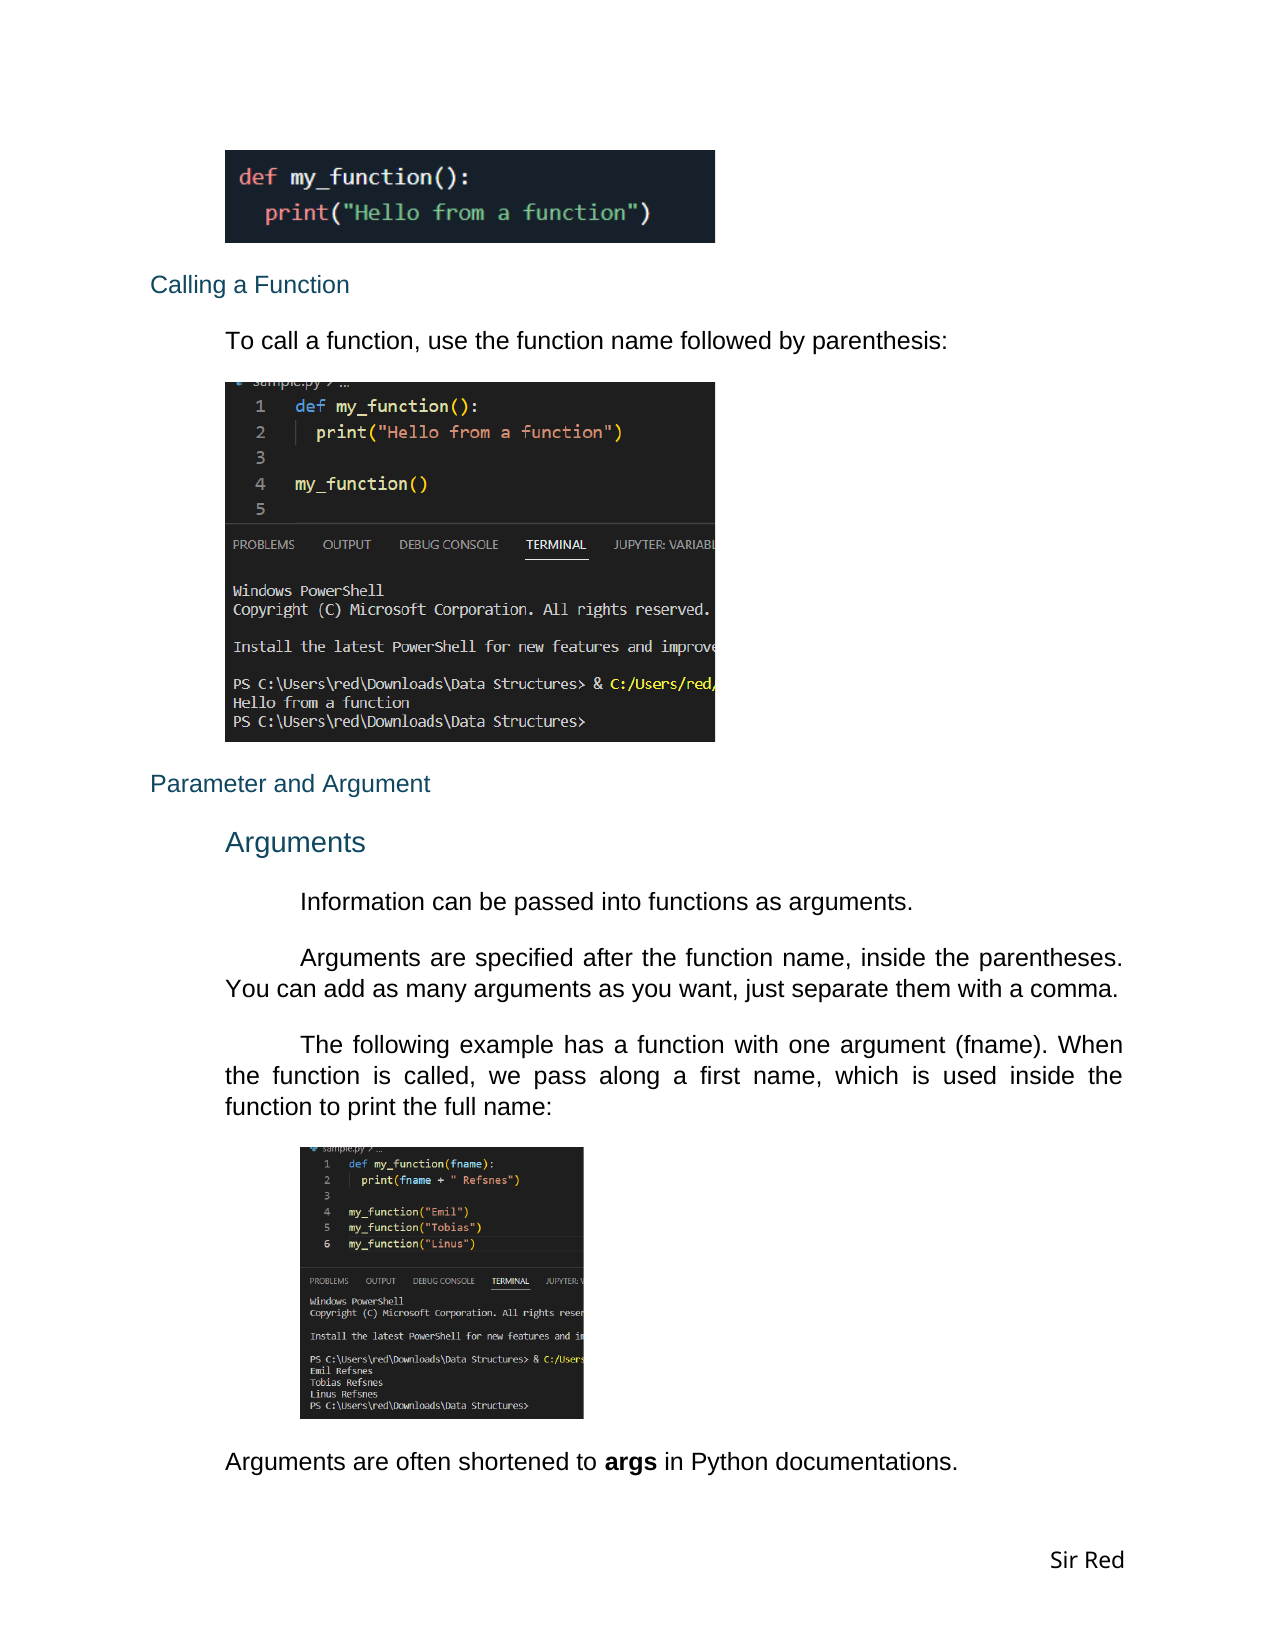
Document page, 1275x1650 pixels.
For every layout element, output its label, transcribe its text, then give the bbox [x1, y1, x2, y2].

text Information can be passed into functions as arguments. [225, 887, 1125, 915]
text To call a function, use the function name followed by parenthesis: [150, 326, 1125, 355]
text Arguments are specified after the function name, inside the parentheses. You can add as many arguments as you want, just separate them with a comma. [225, 943, 1125, 1002]
text Arguments are often shortened to args in Python documentations. [150, 1446, 1125, 1475]
text The following example has a function with one argument (fname). When the function is called, we pass along a first name, which is used inside the function to print the full name: [225, 1030, 1125, 1121]
subtitle Calling a Function [150, 270, 1125, 299]
picture [300, 1147, 584, 1419]
picture [225, 150, 715, 243]
subtitle Parameter and Argument [150, 769, 1125, 798]
subtitle Arguments [150, 825, 1125, 859]
picture [225, 382, 715, 742]
